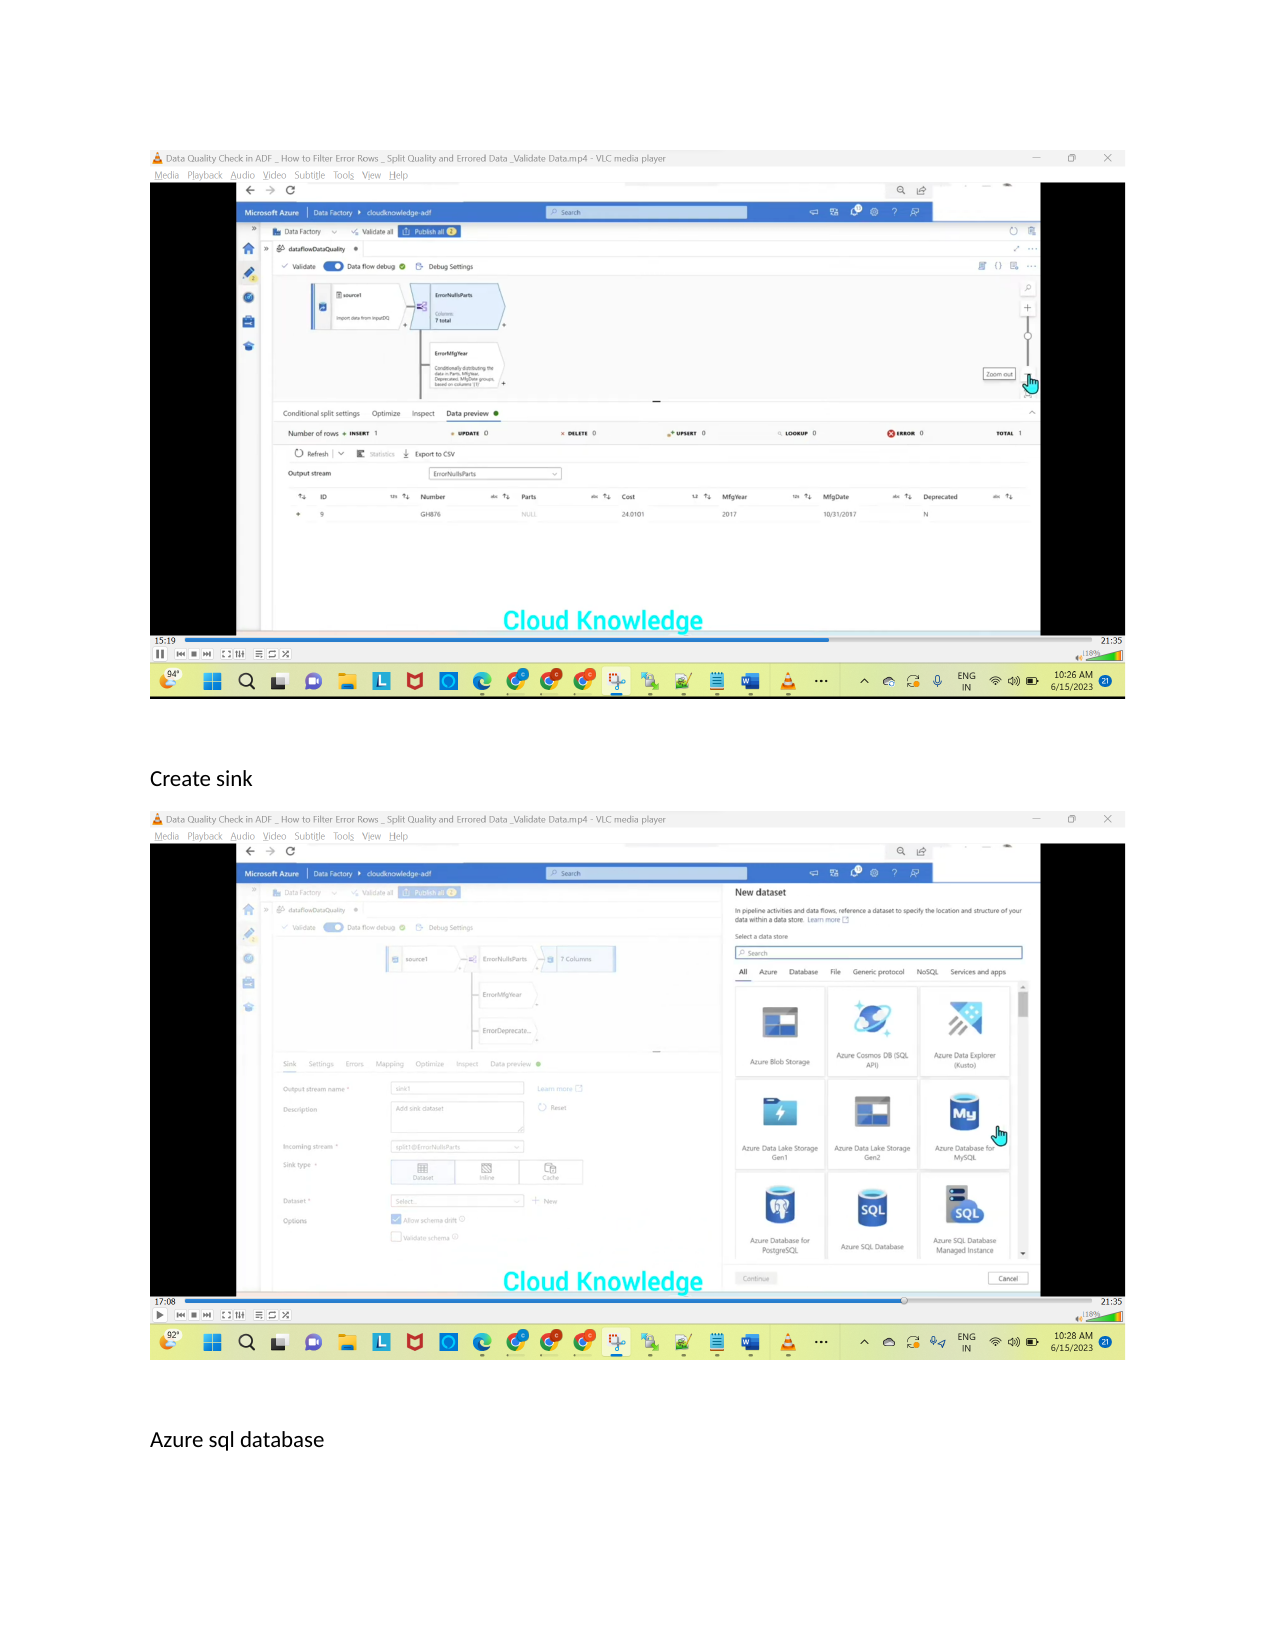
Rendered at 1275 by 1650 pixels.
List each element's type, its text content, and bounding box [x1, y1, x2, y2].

picture [150, 811, 1125, 1360]
text Create sink [150, 764, 1125, 792]
picture [150, 150, 1125, 699]
text Azure sql database [150, 1425, 1125, 1453]
